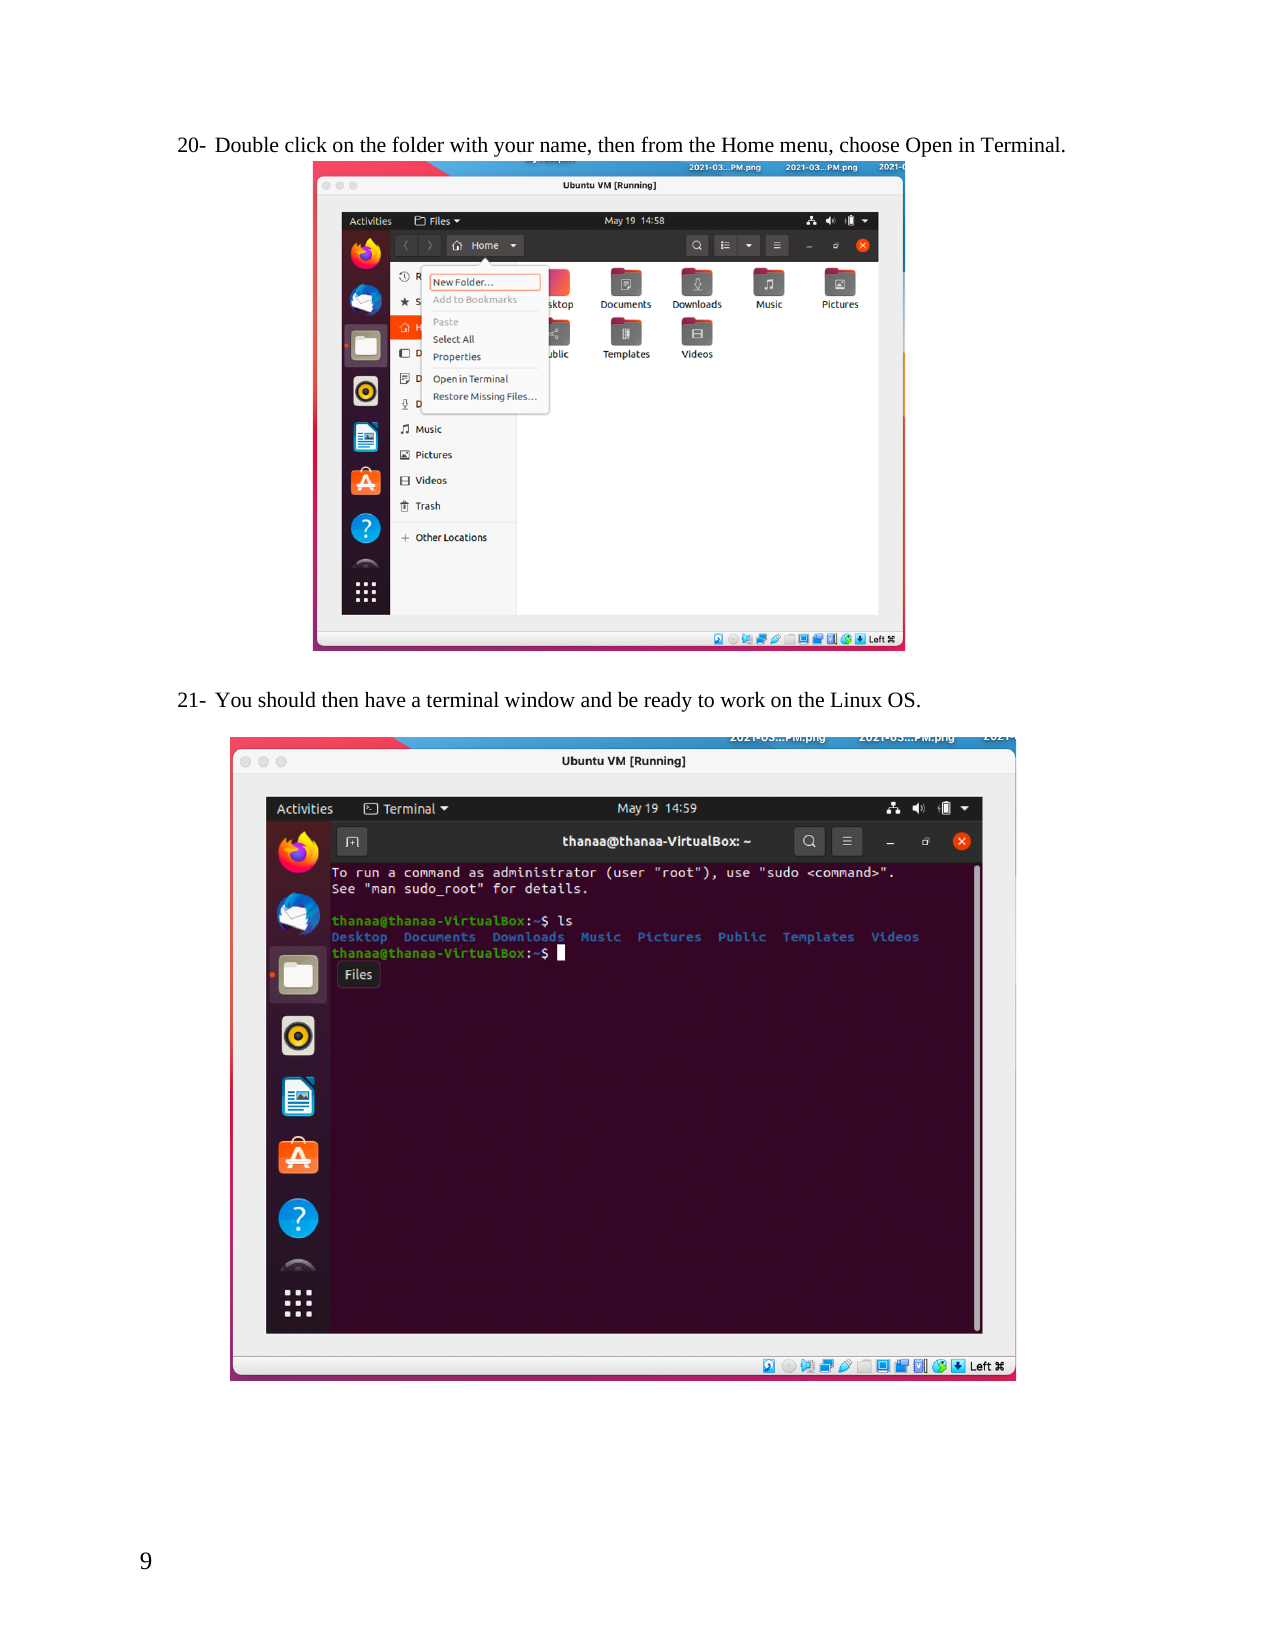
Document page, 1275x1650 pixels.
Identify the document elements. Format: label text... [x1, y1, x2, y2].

picture [311, 161, 905, 649]
list Double click on the folder with your name, then from the Home menu, choose Open in Terminal. [177, 132, 1136, 157]
list You should then have a terminal window and be ready to work on the Linux OS. [177, 687, 1136, 712]
picture [228, 737, 1016, 1379]
